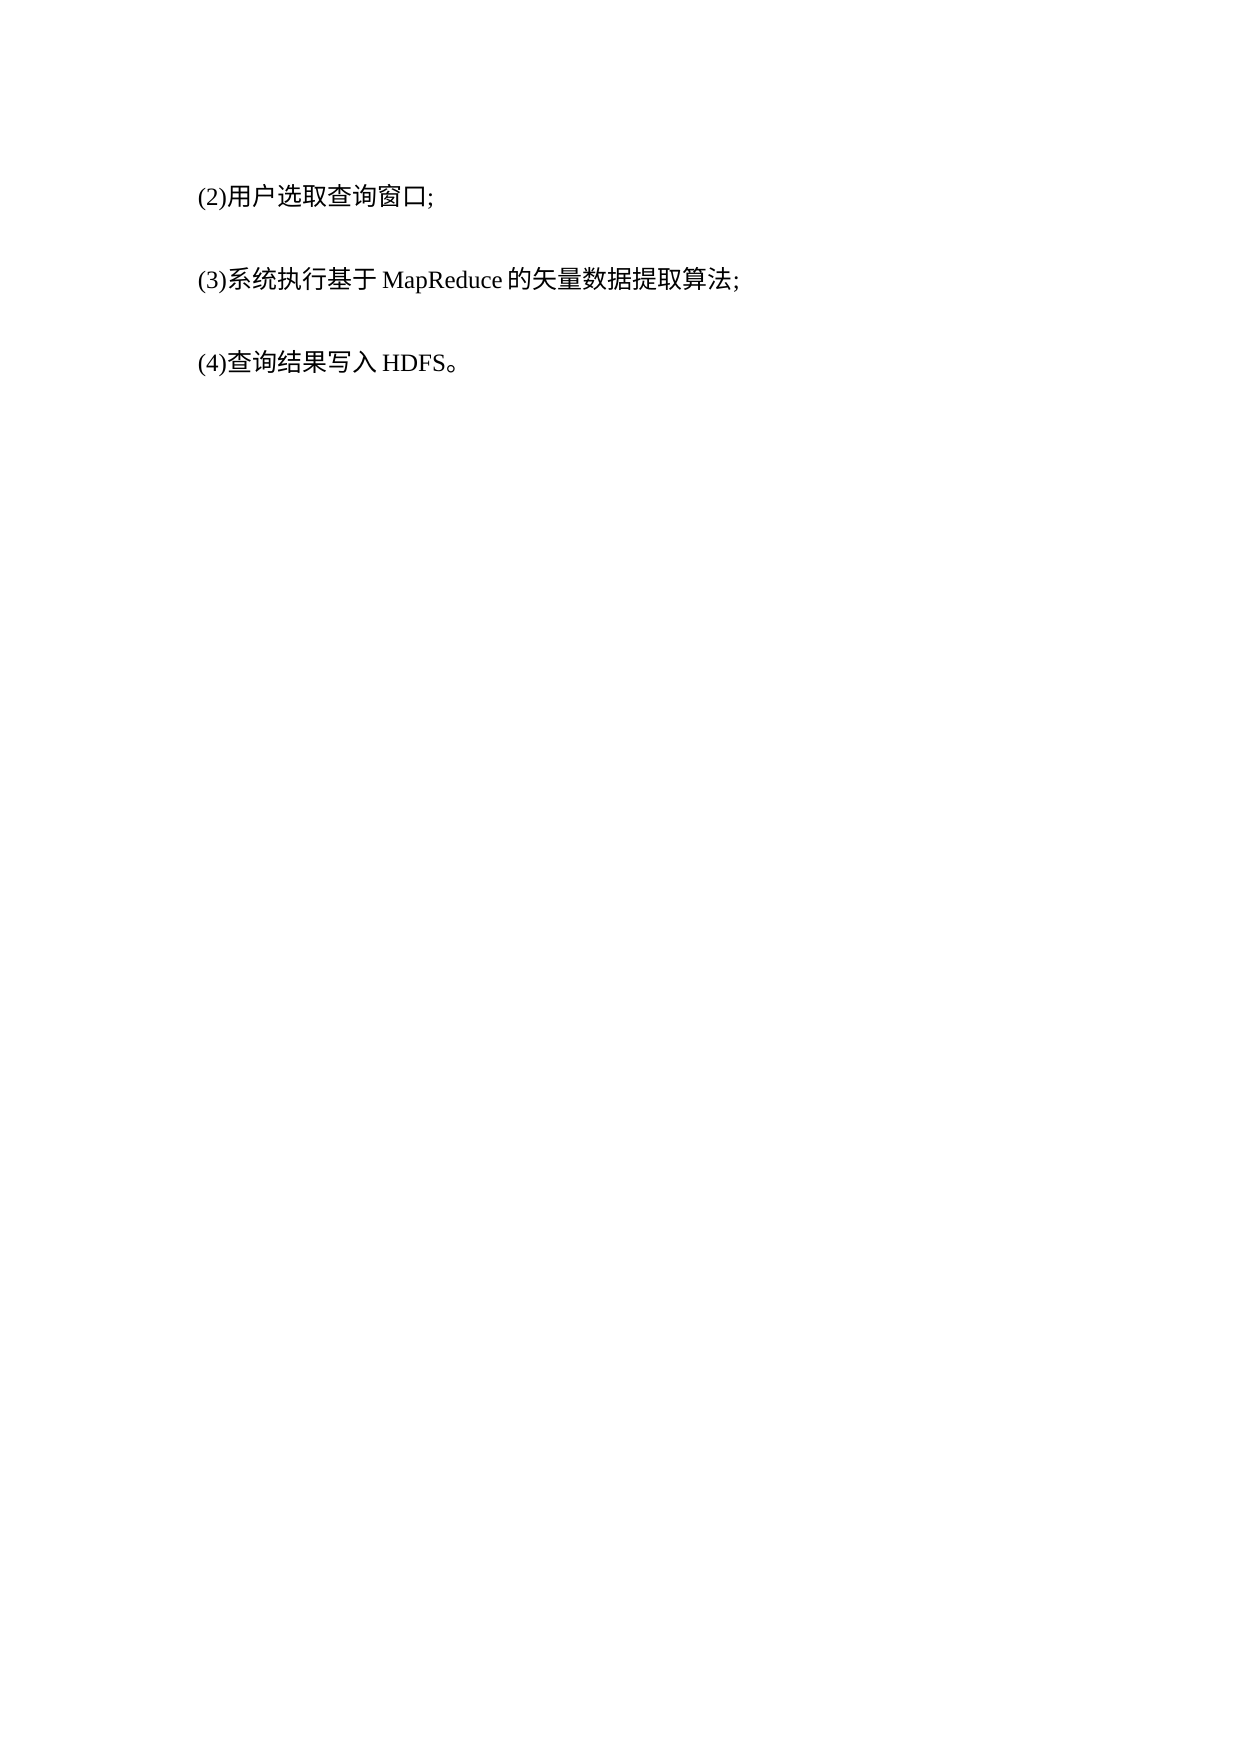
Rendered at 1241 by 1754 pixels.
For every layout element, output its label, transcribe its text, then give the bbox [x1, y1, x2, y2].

text (4)查询结果写入HDFS。 [148, 328, 1110, 393]
text (2)用户选取查询窗口; [148, 162, 1110, 227]
text (3)系统执行基于MapReduce的矢量数据提取算法; [148, 245, 1110, 310]
